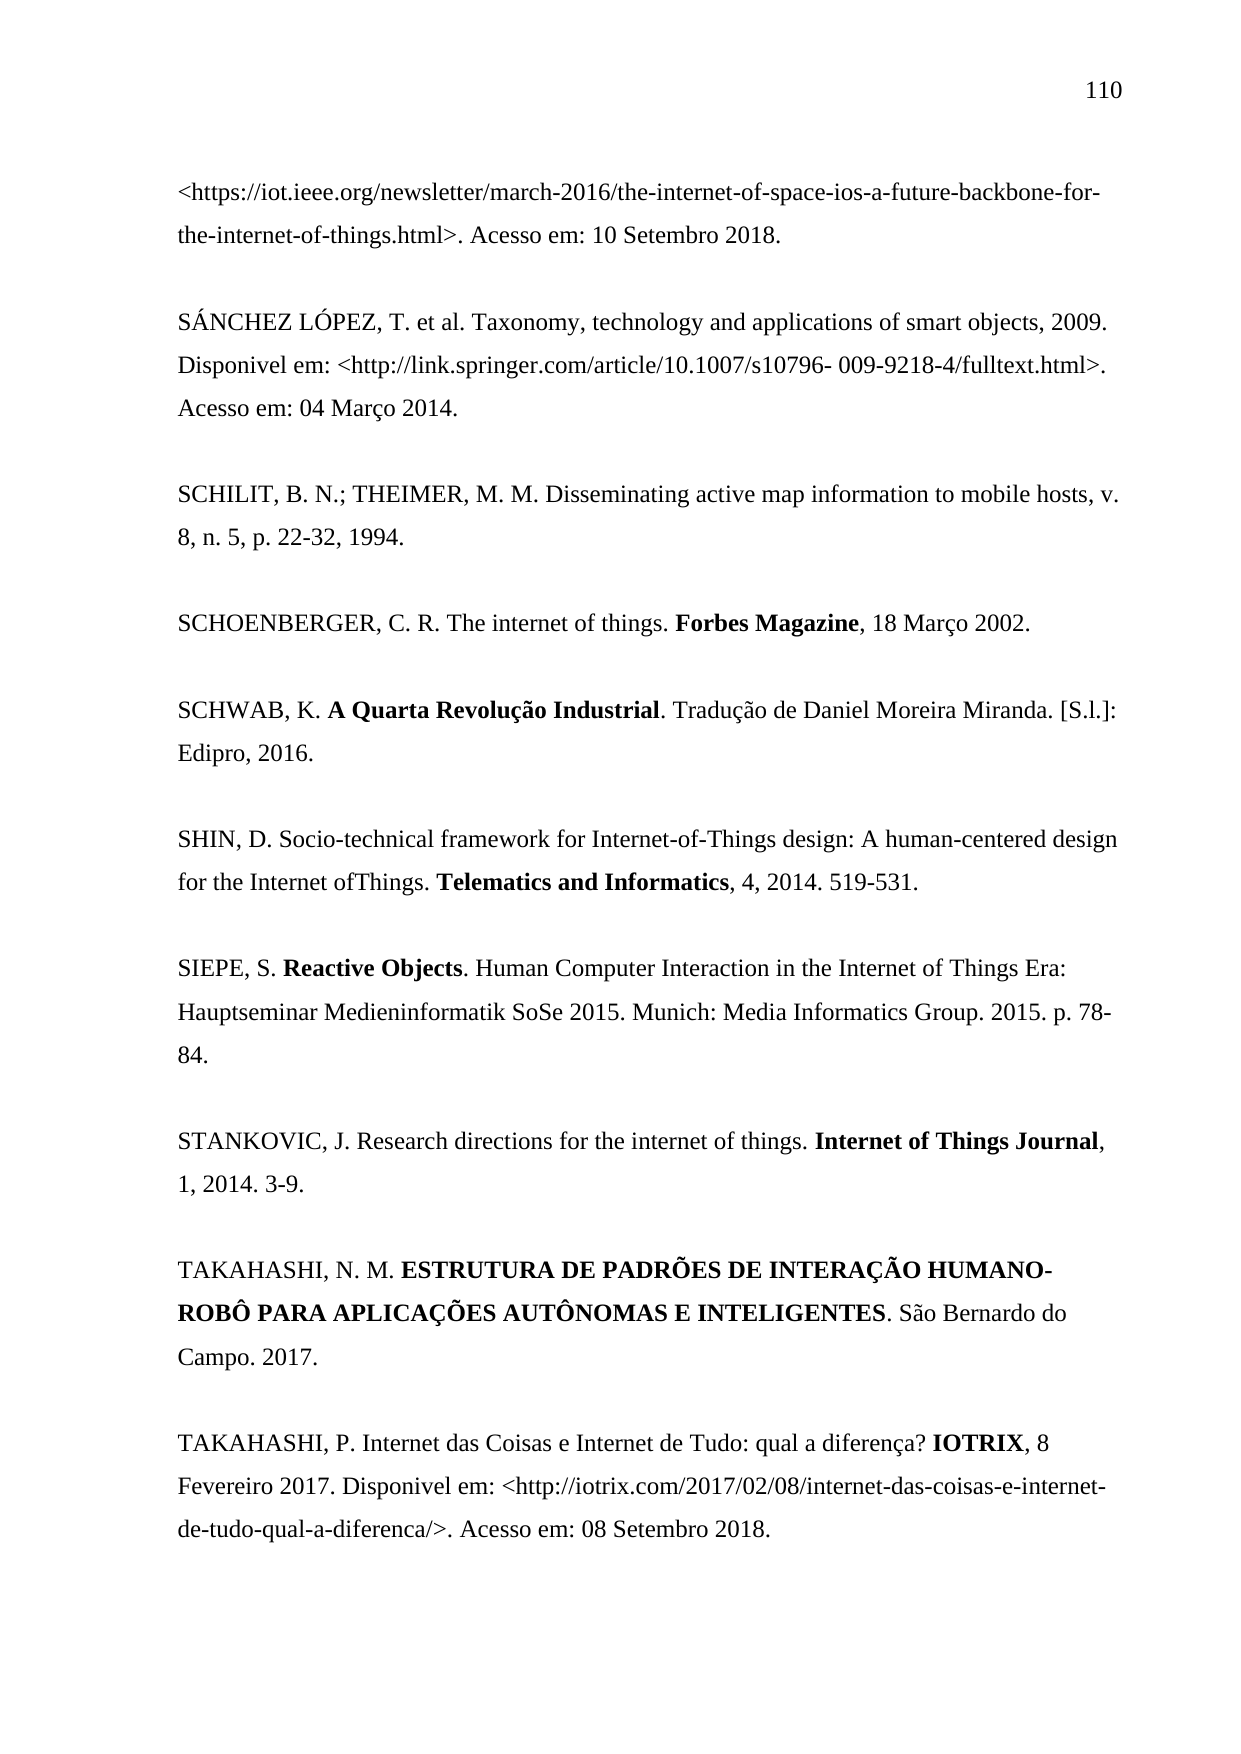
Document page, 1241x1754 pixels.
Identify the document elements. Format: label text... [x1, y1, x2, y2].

text TAKAHASHI, N. M. ESTRUTURA DE PADRÕES DE INTERAÇÃO HUMANO-ROBÔ PARA APLICAÇÕES AUTÔNOMAS E INTELIGENTES. São Bernardo do Campo. 2017. [177, 1255, 1122, 1370]
text SCHOENBERGER, C. R. The internet of things. Forbes Magazine, 18 Março 2002. [177, 608, 1122, 637]
text SCHILIT, B. N.; THEIMER, M. M. Disseminating active map information to mobile hosts, v. 8, n. 5, p. 22-32, 1994. [177, 479, 1122, 551]
text STANKOVIC, J. Research directions for the internet of things. Internet of Things Journal, 1, 2014. 3-9. [177, 1126, 1122, 1198]
text SHIN, D. Socio-technical framework for Internet-of-Things design: A human-centered design for the Internet ofThings. Telematics and Informatics, 4, 2014. 519-531. [177, 824, 1122, 896]
text SÁNCHEZ LÓPEZ, T. et al. Taxonomy, technology and applications of smart objects, 2009. Disponivel em: <http://link.springer.com/article/10.1007/s10796- 009-9218-4/fulltext.html>. Acesso em: 04 Março 2014. [177, 307, 1122, 422]
text TAKAHASHI, P. Internet das Coisas e Internet de Tudo: qual a diferença? IOTRIX, 8 Fevereiro 2017. Disponivel em: <http://iotrix.com/2017/02/08/internet-das-coisas-e-internet-de-tudo-qual-a-diferenca/>. Acesso em: 08 Setembro 2018. [177, 1428, 1122, 1543]
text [177, 177, 1122, 249]
text SIEPE, S. Reactive Objects. Human Computer Interaction in the Internet of Things Era: Hauptseminar Medieninformatik SoSe 2015. Munich: Media Informatics Group. 2015. p. 78-84. [177, 953, 1122, 1068]
text SCHWAB, K. A Quarta Revolução Industrial. Tradução de Daniel Moreira Miranda. [S.l.]: Edipro, 2016. [177, 695, 1122, 767]
